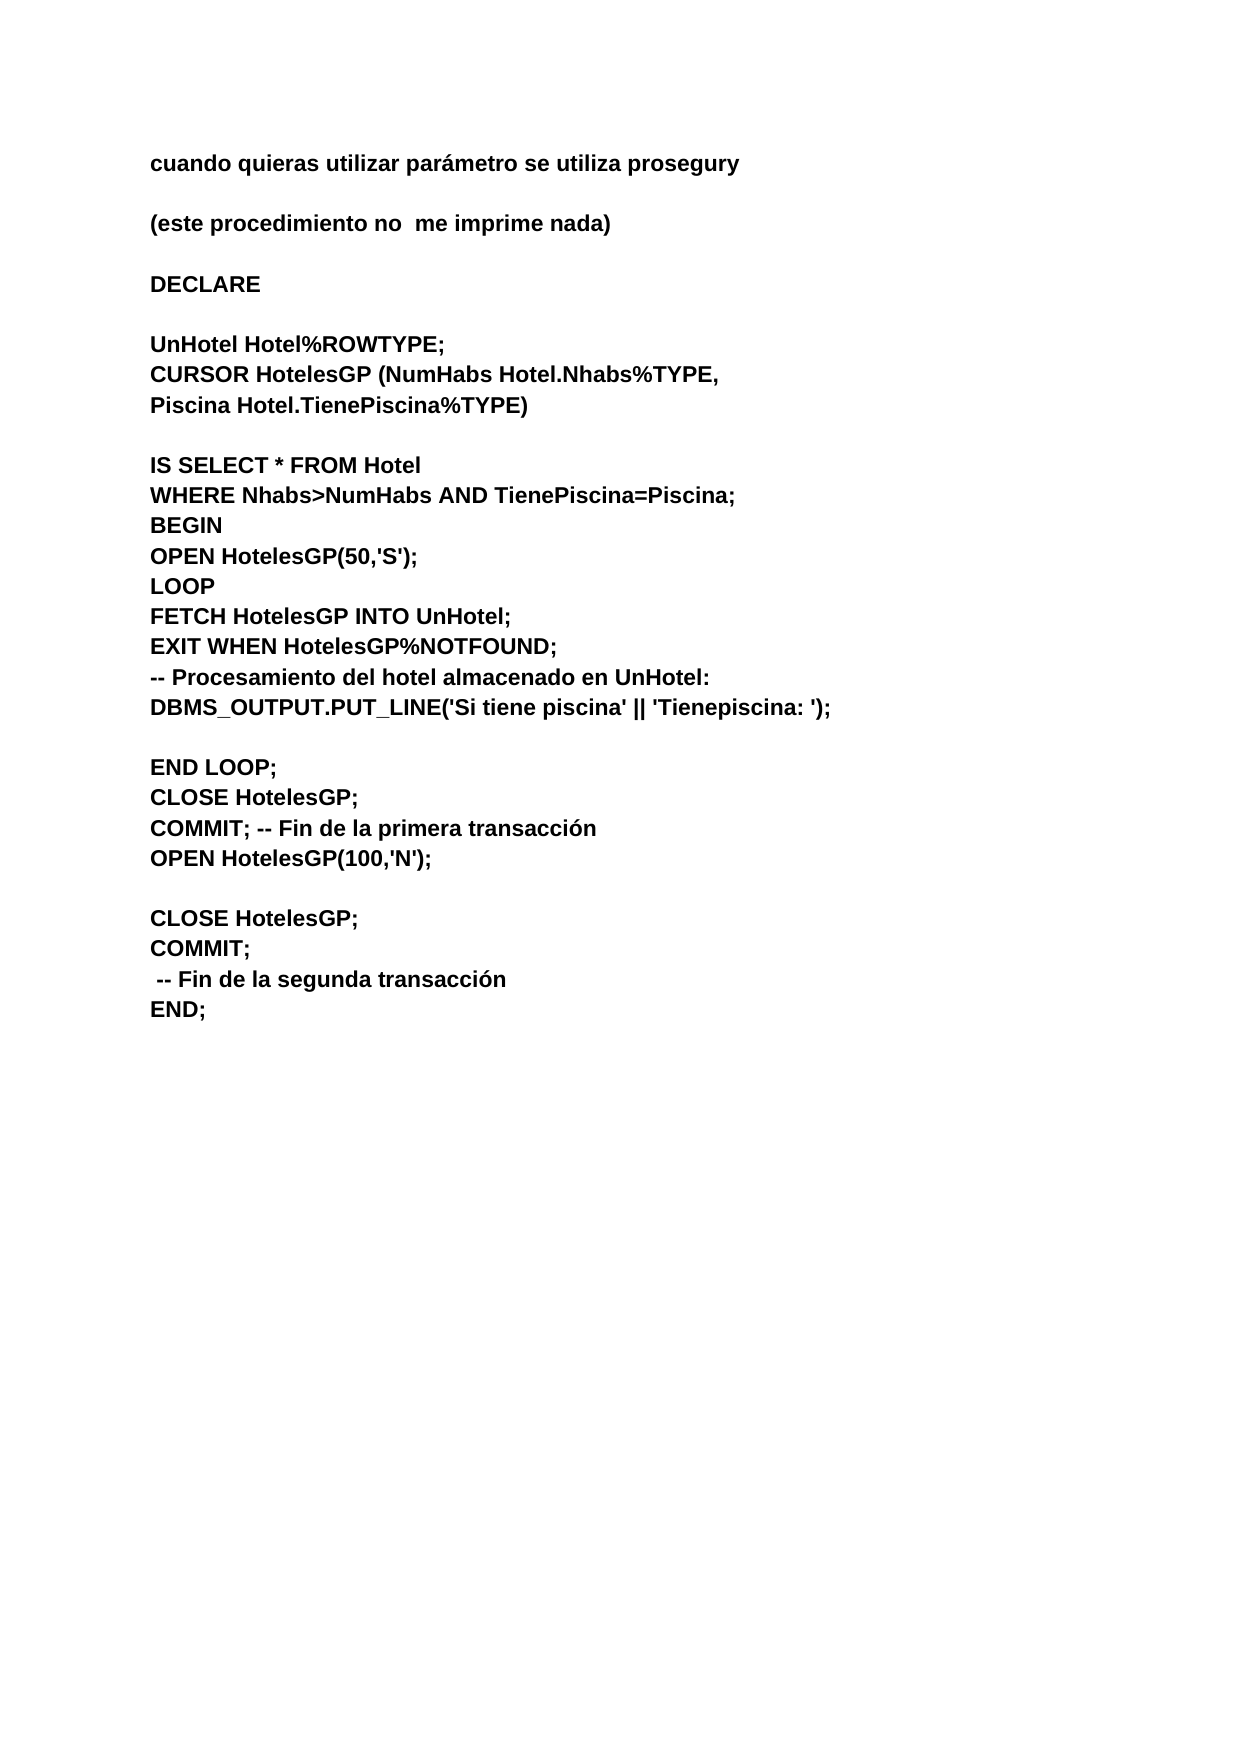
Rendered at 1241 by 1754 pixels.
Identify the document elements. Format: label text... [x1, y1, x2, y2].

text DBMS_OUTPUT.PUT_LINE('Si tiene piscina' || 'Tienepiscina: '); [150, 694, 1090, 720]
text END LOOP; [150, 754, 1090, 781]
text OPEN HotelesGP(100,'N'); [150, 845, 1090, 871]
text CURSOR HotelesGP (NumHabs Hotel.Nhabs%TYPE, [150, 361, 1090, 388]
text BEGIN [150, 512, 1090, 539]
text FETCH HotelesGP INTO UnHotel; [150, 603, 1090, 629]
text -- Fin de la segunda transacción [150, 966, 1090, 992]
text WHERE Nhabs>NumHabs AND TienePiscina=Piscina; [150, 482, 1090, 509]
text COMMIT; [150, 935, 1090, 962]
text (este procedimiento no me imprime nada) [150, 210, 1090, 237]
text IS SELECT * FROM Hotel [150, 452, 1090, 478]
text END; [150, 996, 1090, 1022]
text COMMIT; -- Fin de la primera transacción [150, 814, 1090, 841]
text UnHotel Hotel%ROWTYPE; [150, 331, 1090, 358]
text cuando quieras utilizar parámetro se utiliza prosegury [150, 150, 1090, 176]
text Piscina Hotel.TienePiscina%TYPE) [150, 392, 1090, 418]
text EXIT WHEN HotelesGP%NOTFOUND; [150, 633, 1090, 660]
text -- Procesamiento del hotel almacenado en UnHotel: [150, 663, 1090, 690]
text CLOSE HotelesGP; [150, 784, 1090, 811]
text CLOSE HotelesGP; [150, 905, 1090, 932]
text LOOP [150, 573, 1090, 599]
text DECLARE [150, 271, 1090, 297]
text OPEN HotelesGP(50,'S'); [150, 543, 1090, 569]
